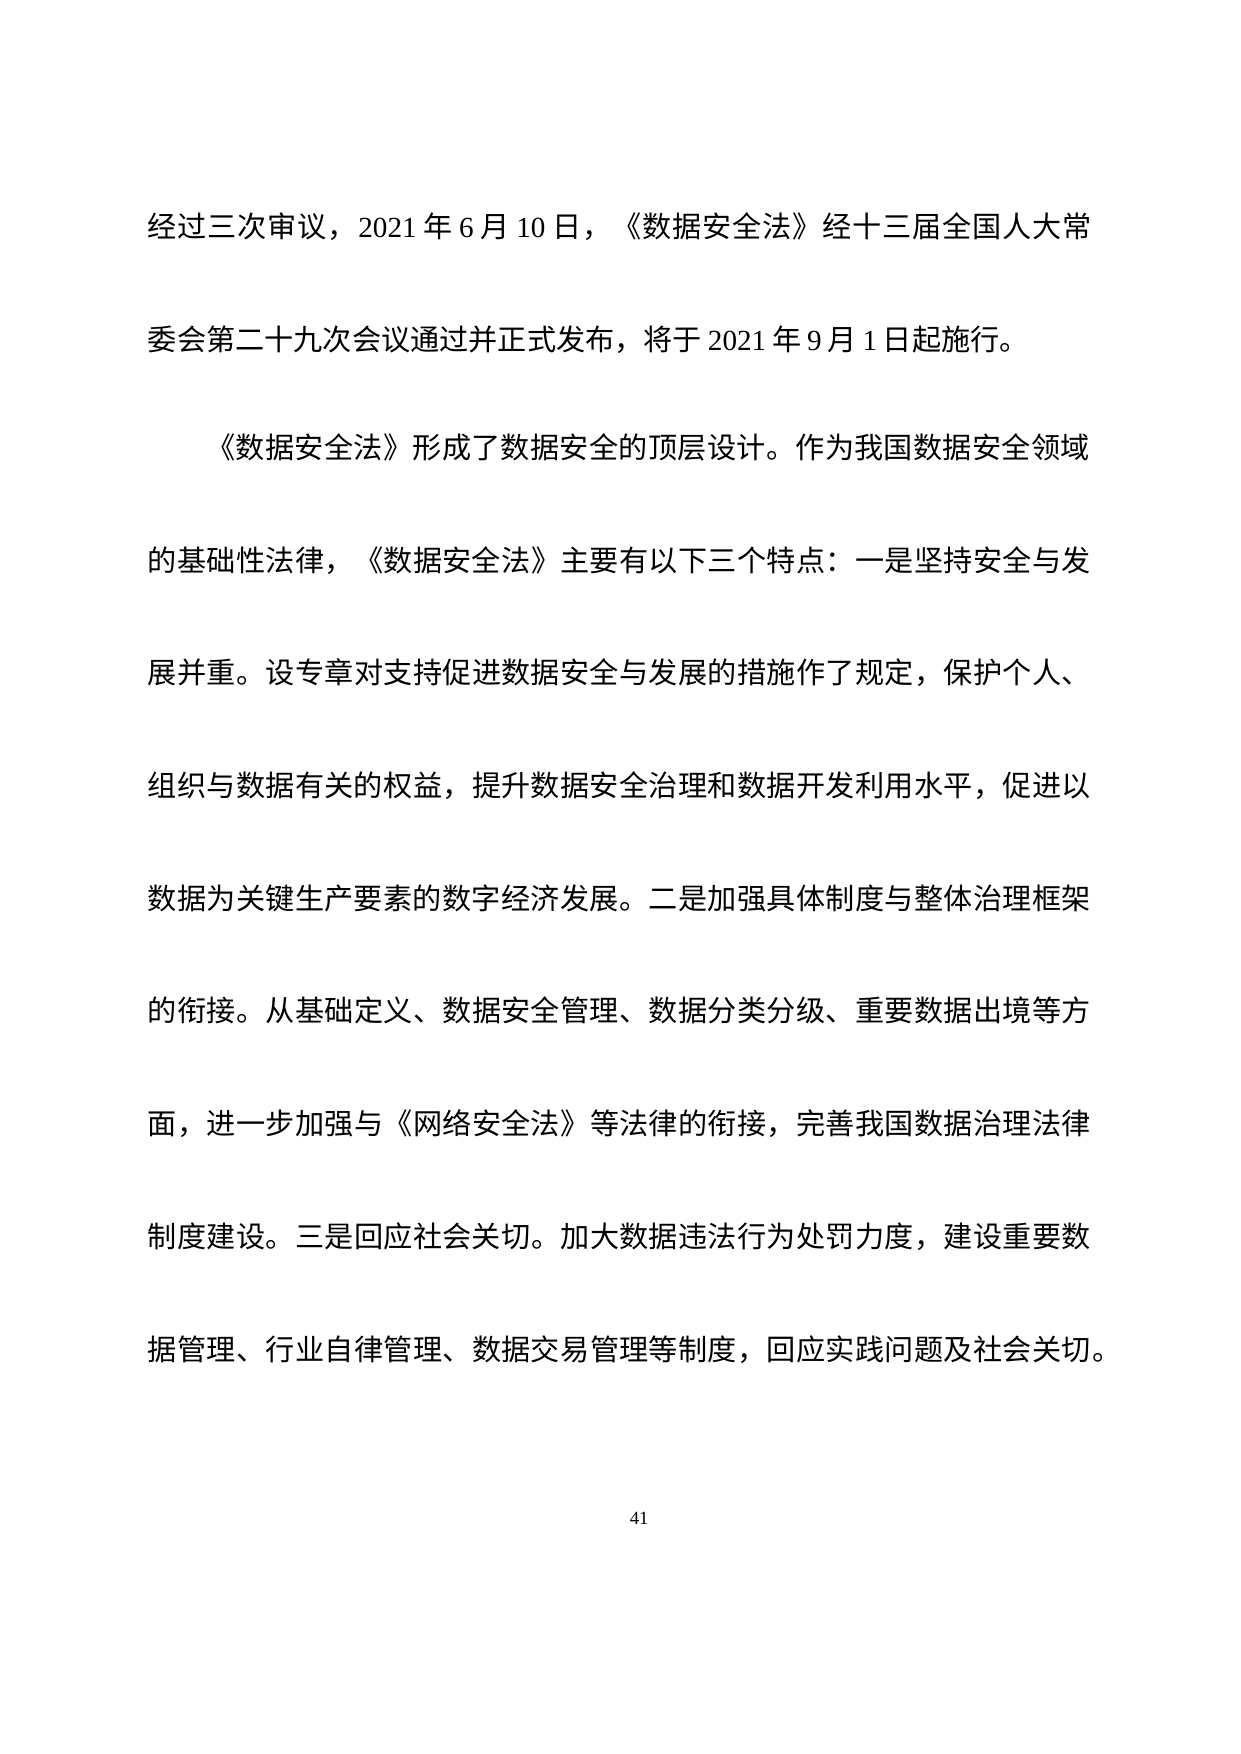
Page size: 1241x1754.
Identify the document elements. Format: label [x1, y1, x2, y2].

text [148, 191, 1092, 371]
text [148, 412, 1092, 1381]
